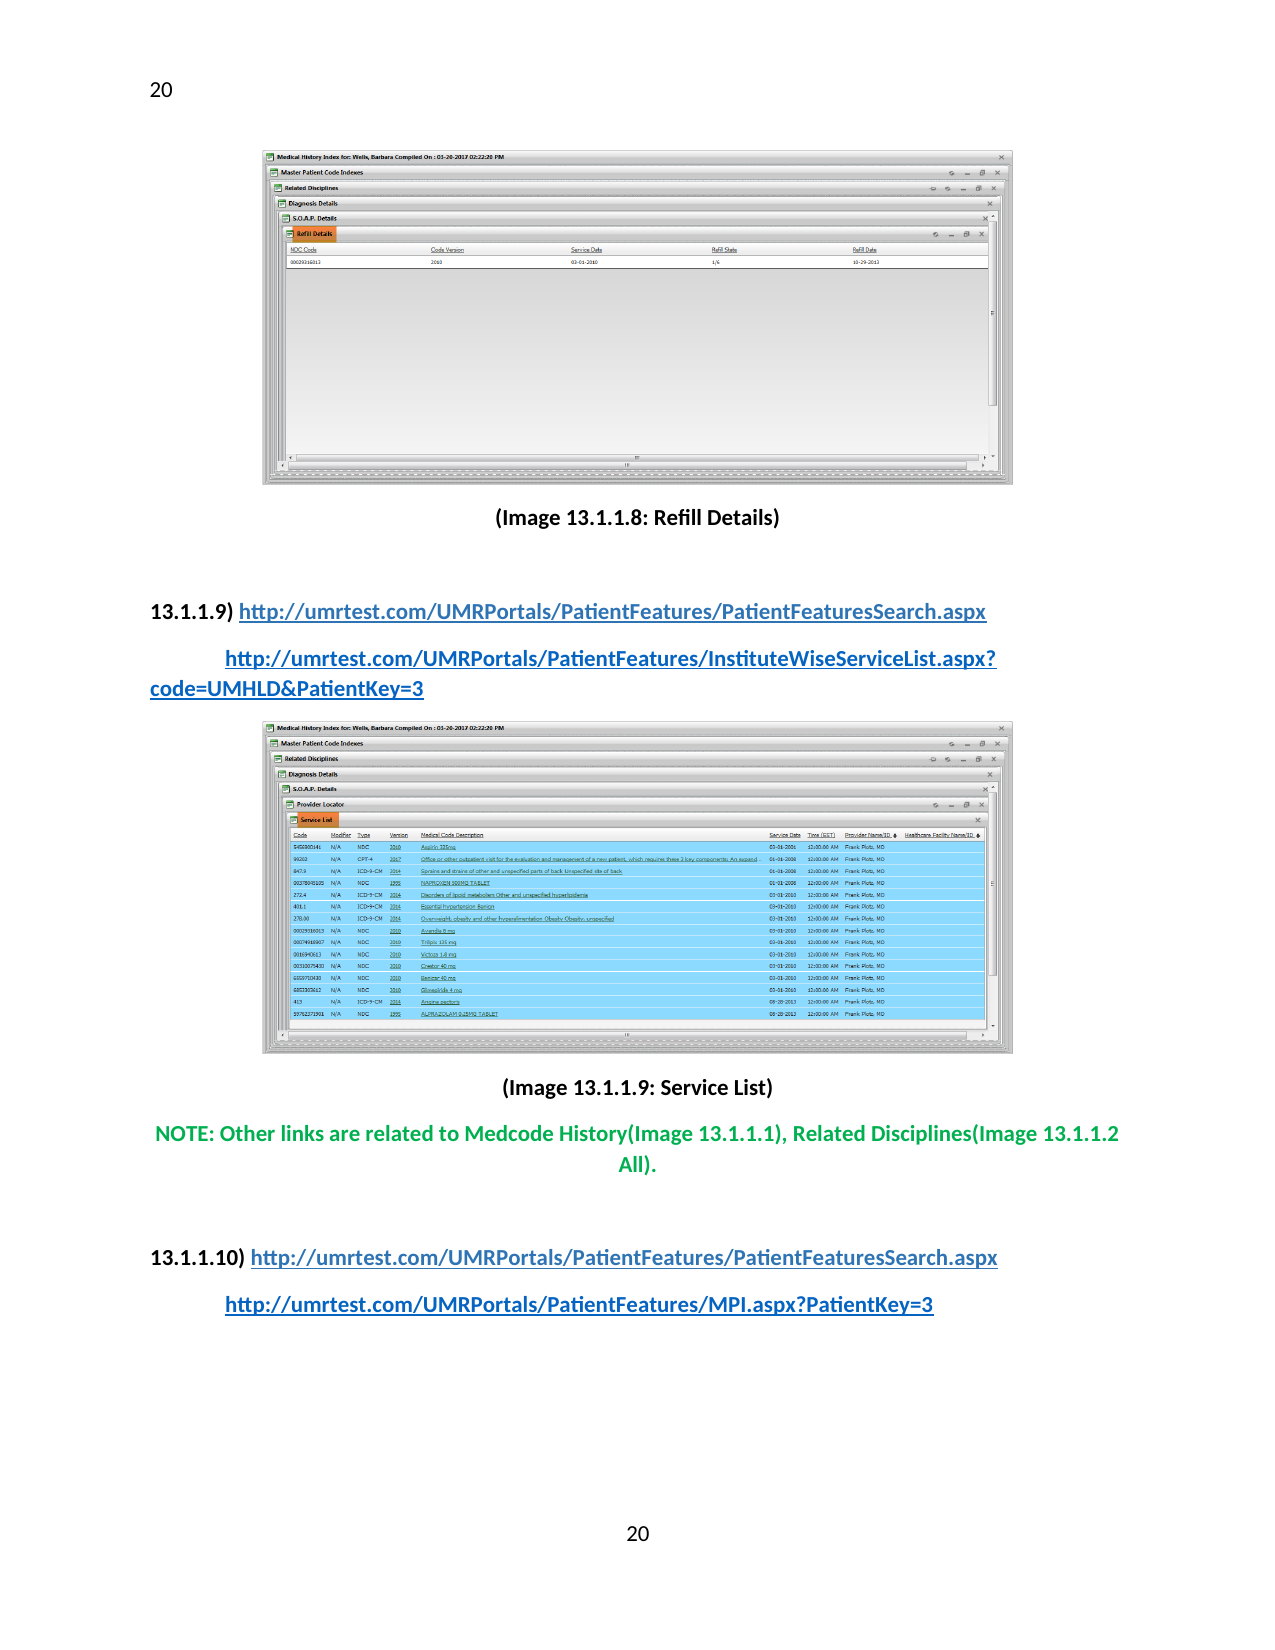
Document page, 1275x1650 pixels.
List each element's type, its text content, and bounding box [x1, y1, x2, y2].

text 13.1.1.10) http://umrtest.com/UMRPortals/PatientFeatures/PatientFeaturesSearch.aspx [150, 1243, 1125, 1271]
text http://umrtest.com/UMRPortals/PatientFeatures/InstituteWiseServiceList.aspx?code=UMHLD&PatientKey=3 [150, 644, 1125, 702]
text (Image 13.1.1.8: Refill Details) [150, 503, 1125, 531]
text (Image 13.1.1.9: Service List) [150, 1073, 1125, 1101]
text http://umrtest.com/UMRPortals/PatientFeatures/MPI.aspx?PatientKey=3 [150, 1290, 1125, 1318]
text NOTE: Other links are related to Medcode History(Image 13.1.1.1), Related Disciplines(Image 13.1.1.2 All). [150, 1119, 1125, 1178]
text 13.1.1.9) http://umrtest.com/UMRPortals/PatientFeatures/PatientFeaturesSearch.aspx [150, 597, 1125, 625]
